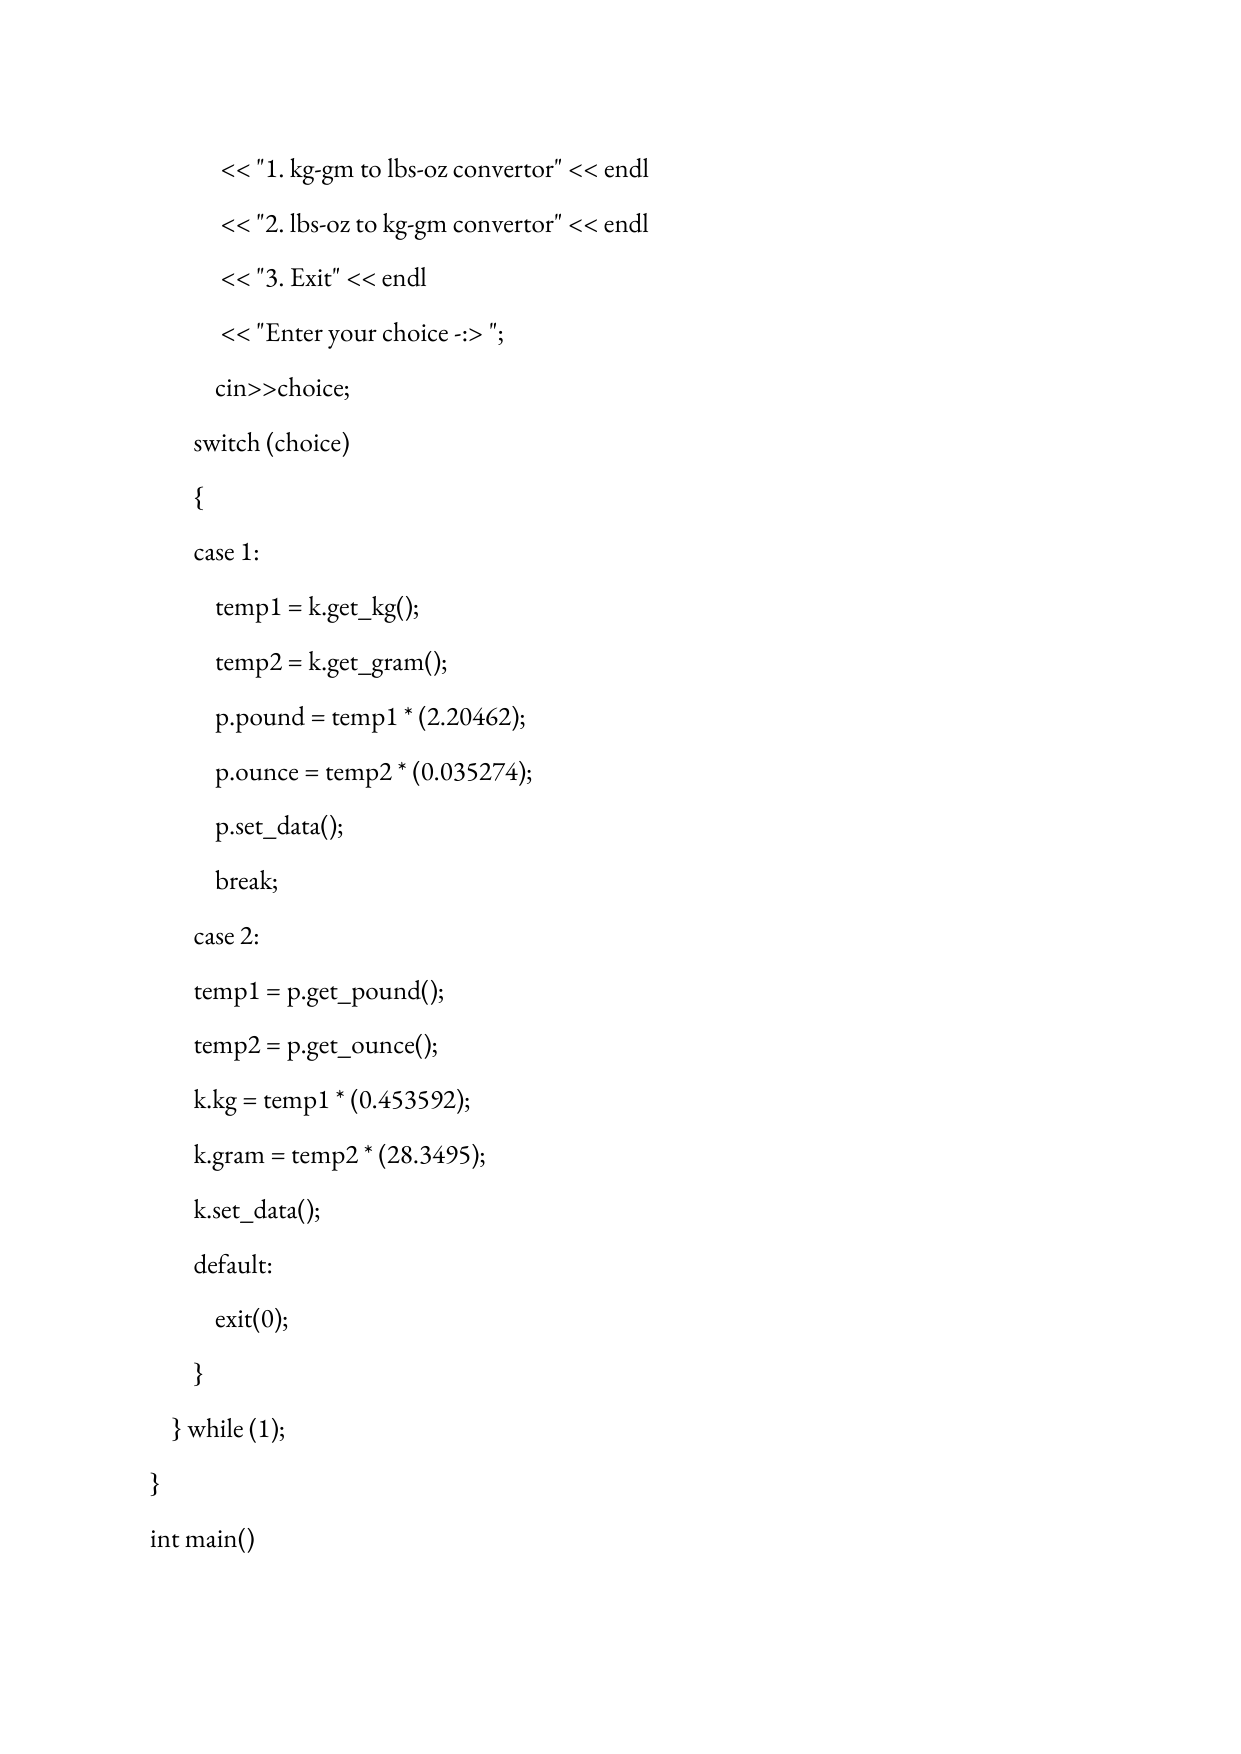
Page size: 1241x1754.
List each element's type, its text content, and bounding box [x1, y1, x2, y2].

text int main() [150, 1520, 1090, 1555]
text switch (choice) [150, 424, 1090, 459]
text << "2. lbs-oz to kg-gm convertor" << endl [150, 205, 1090, 240]
text case 2: [150, 917, 1090, 952]
text { [150, 479, 1090, 514]
text p.set_data(); [150, 807, 1090, 843]
text case 1: [150, 533, 1090, 569]
text cin>>choice; [150, 369, 1090, 404]
text temp2 = p.get_ounce(); [150, 1027, 1090, 1062]
text p.ounce = temp2 * (0.035274); [150, 753, 1090, 788]
text break; [150, 862, 1090, 898]
text temp1 = p.get_pound(); [150, 972, 1090, 1007]
text } [150, 1355, 1090, 1391]
text temp2 = k.get_gram(); [150, 643, 1090, 678]
text } while (1); [150, 1410, 1090, 1446]
text k.set_data(); [150, 1191, 1090, 1226]
text } [150, 1465, 1090, 1500]
text << "1. kg-gm to lbs-oz convertor" << endl [150, 150, 1090, 185]
text default: [150, 1246, 1090, 1281]
text exit(0); [150, 1301, 1090, 1336]
text k.kg = temp1 * (0.453592); [150, 1081, 1090, 1117]
text k.gram = temp2 * (28.3495); [150, 1136, 1090, 1172]
text p.pound = temp1 * (2.20462); [150, 698, 1090, 733]
text << "Enter your choice -:> "; [150, 314, 1090, 350]
text temp1 = k.get_kg(); [150, 588, 1090, 624]
text << "3. Exit" << endl [150, 259, 1090, 295]
